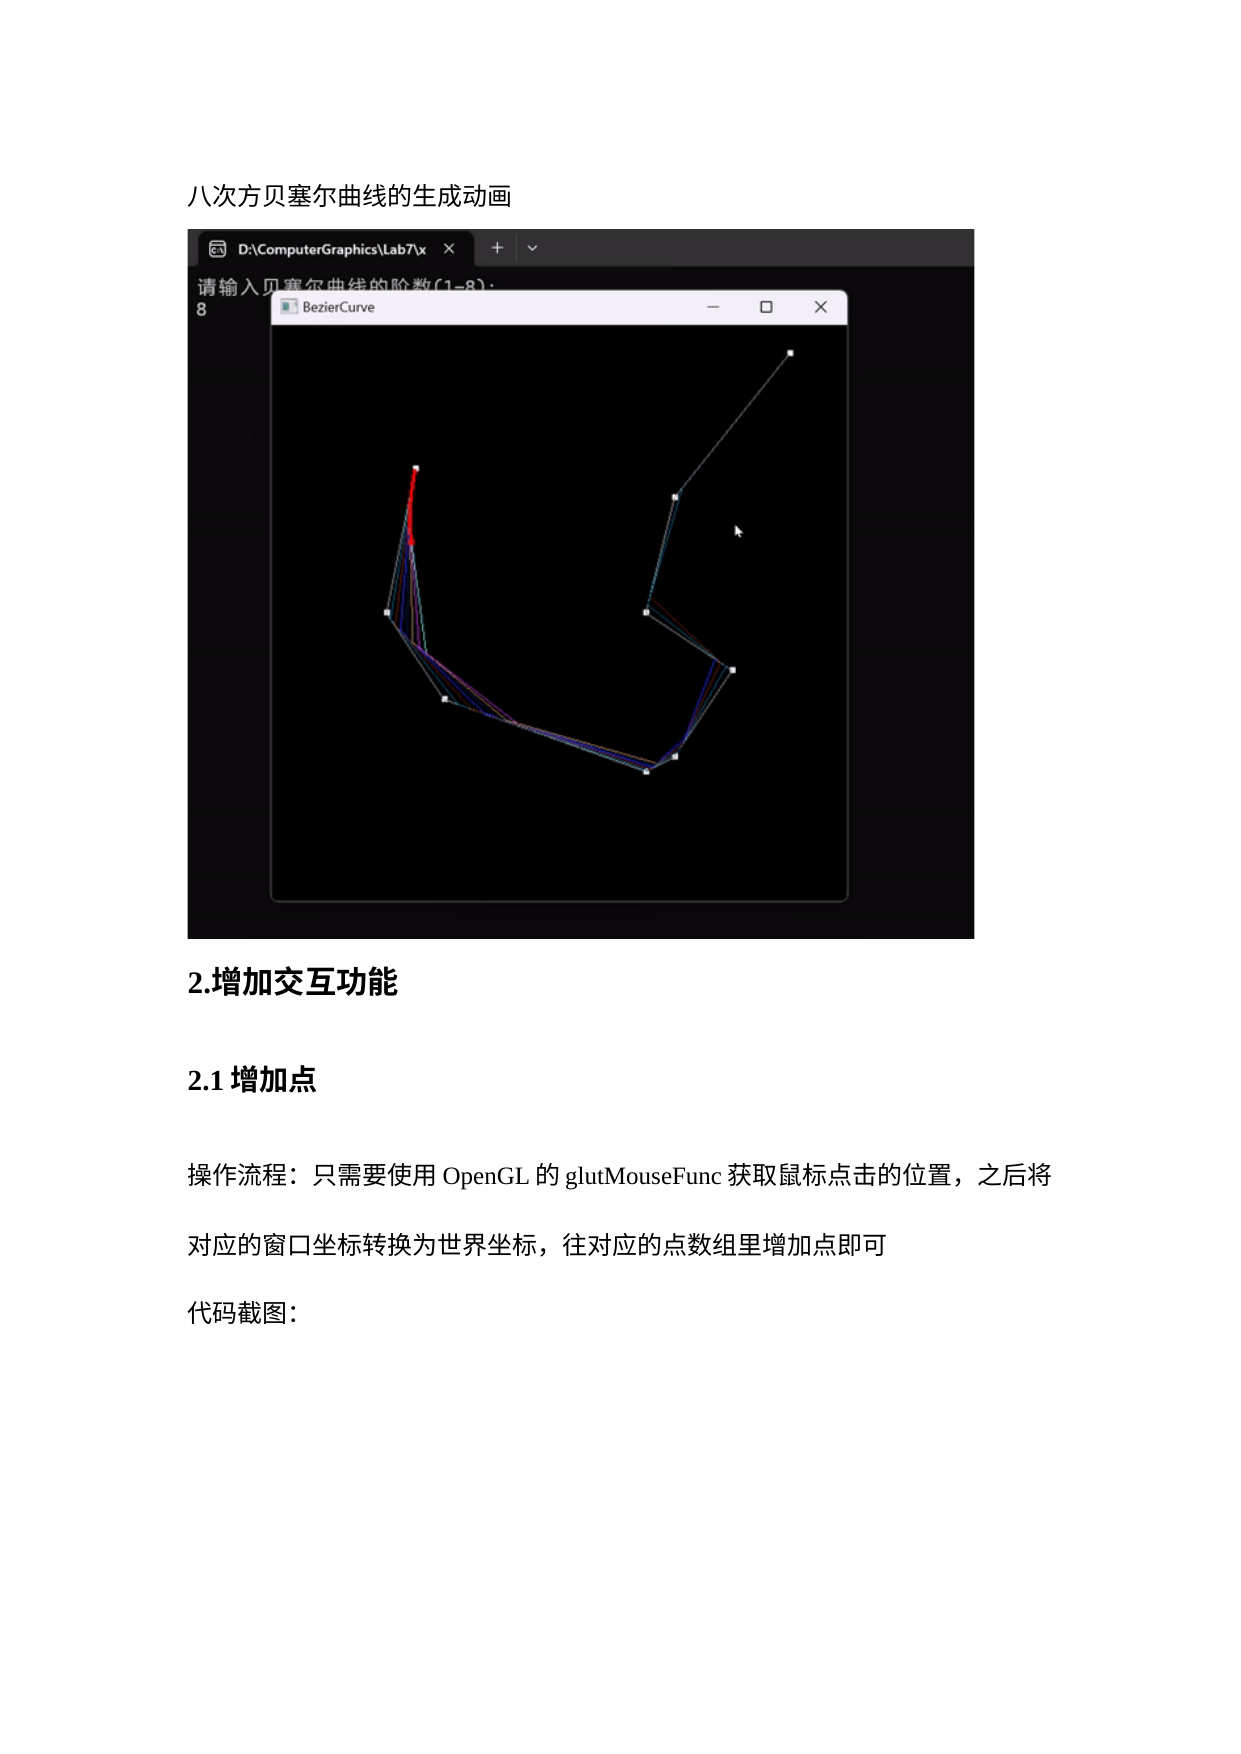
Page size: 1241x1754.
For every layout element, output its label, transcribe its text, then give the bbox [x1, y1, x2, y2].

picture [187, 229, 975, 939]
text 操作流程：只需要使用OpenGL的glutMouseFunc获取鼠标点击的位置，之后将对应的窗口坐标转换为世界坐标，往对应的点数组里增加点即可 [187, 1141, 1053, 1276]
text 八次方贝塞尔曲线的生成动画 [187, 162, 1053, 227]
subtitle 2.1增加点 [187, 1045, 1053, 1110]
subtitle 2.增加交互功能 [187, 947, 1053, 1012]
text 代码截图： [187, 1279, 1053, 1344]
